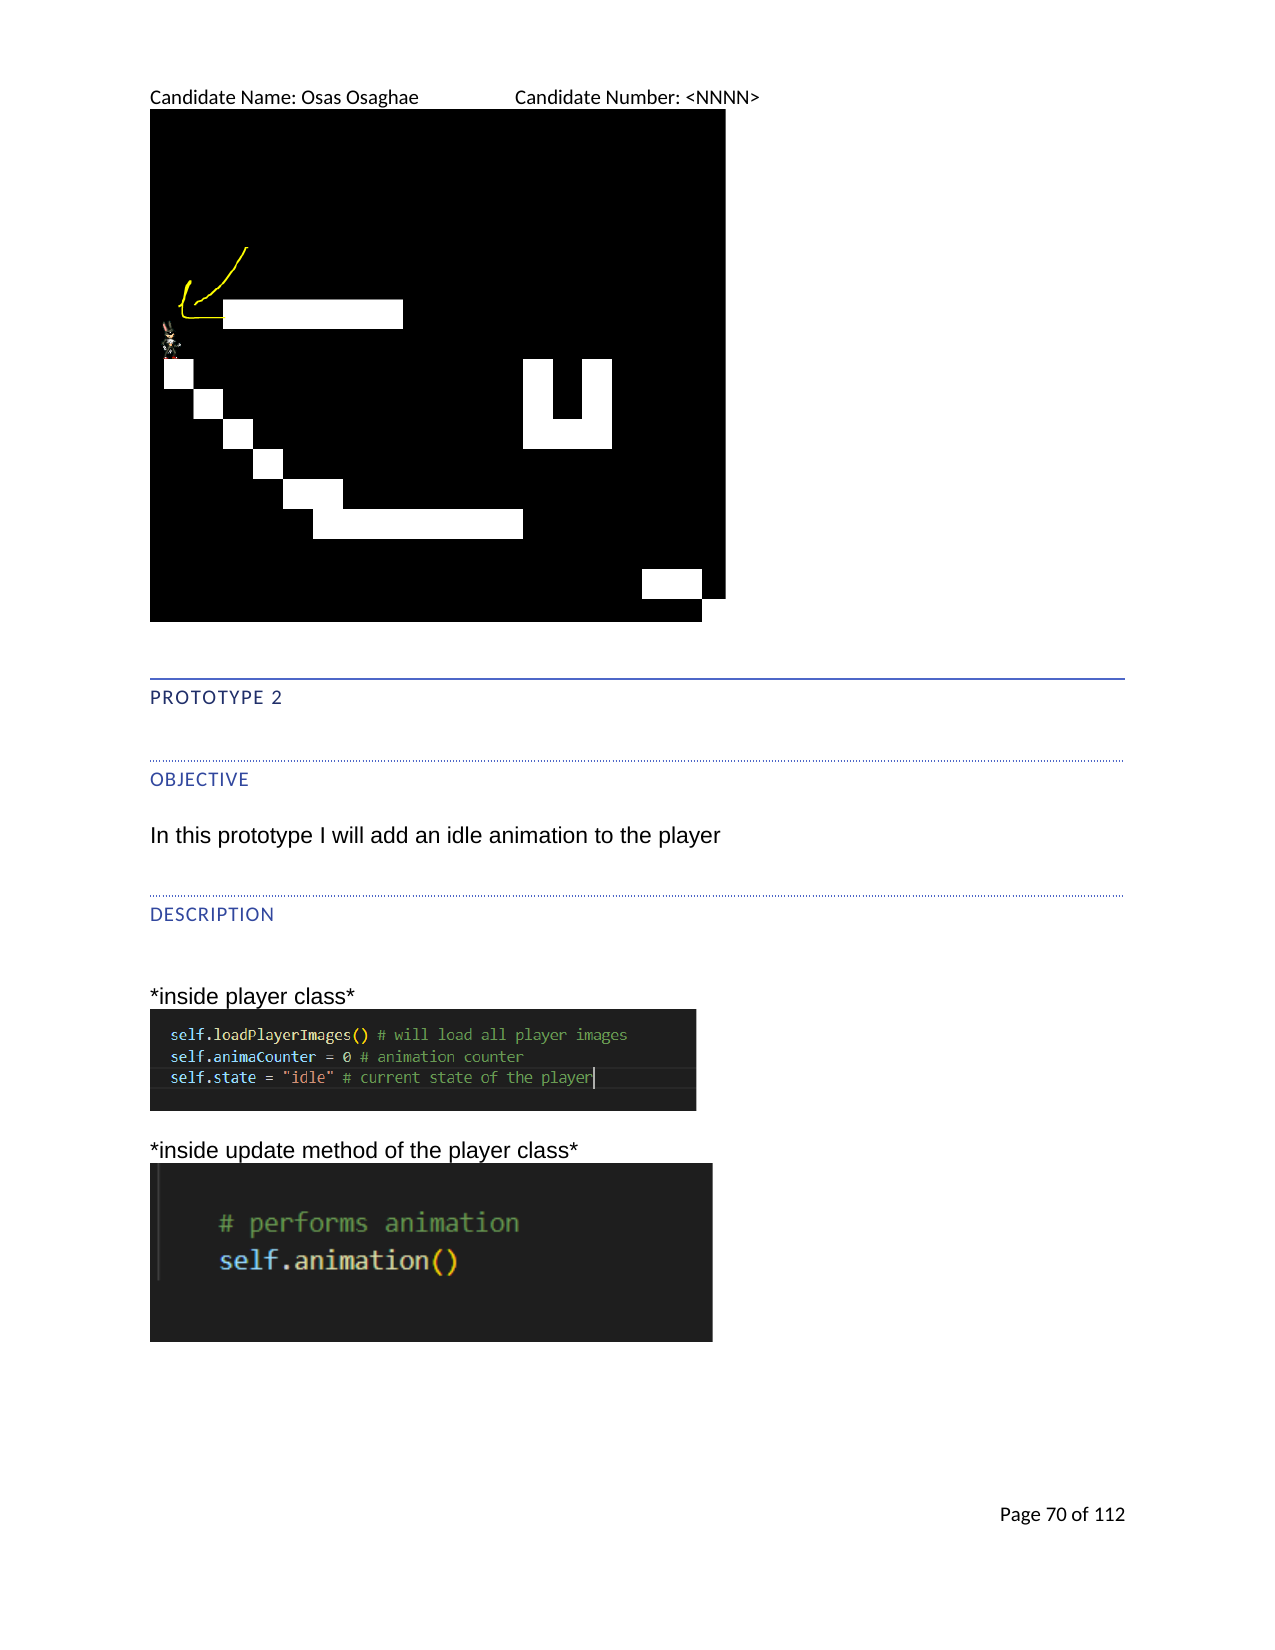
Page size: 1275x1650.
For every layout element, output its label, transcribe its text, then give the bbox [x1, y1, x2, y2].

picture [150, 1009, 697, 1111]
picture [150, 1163, 713, 1342]
picture [150, 109, 726, 622]
text *inside player class* [150, 983, 1125, 1009]
subtitle Prototype 2 [150, 680, 1125, 709]
text In this prototype I will add an idle animation to the player [150, 822, 1125, 848]
text *inside update method of the player class* [150, 1137, 1125, 1163]
subtitle Description [150, 895, 1125, 926]
subtitle Objective [150, 760, 1125, 792]
